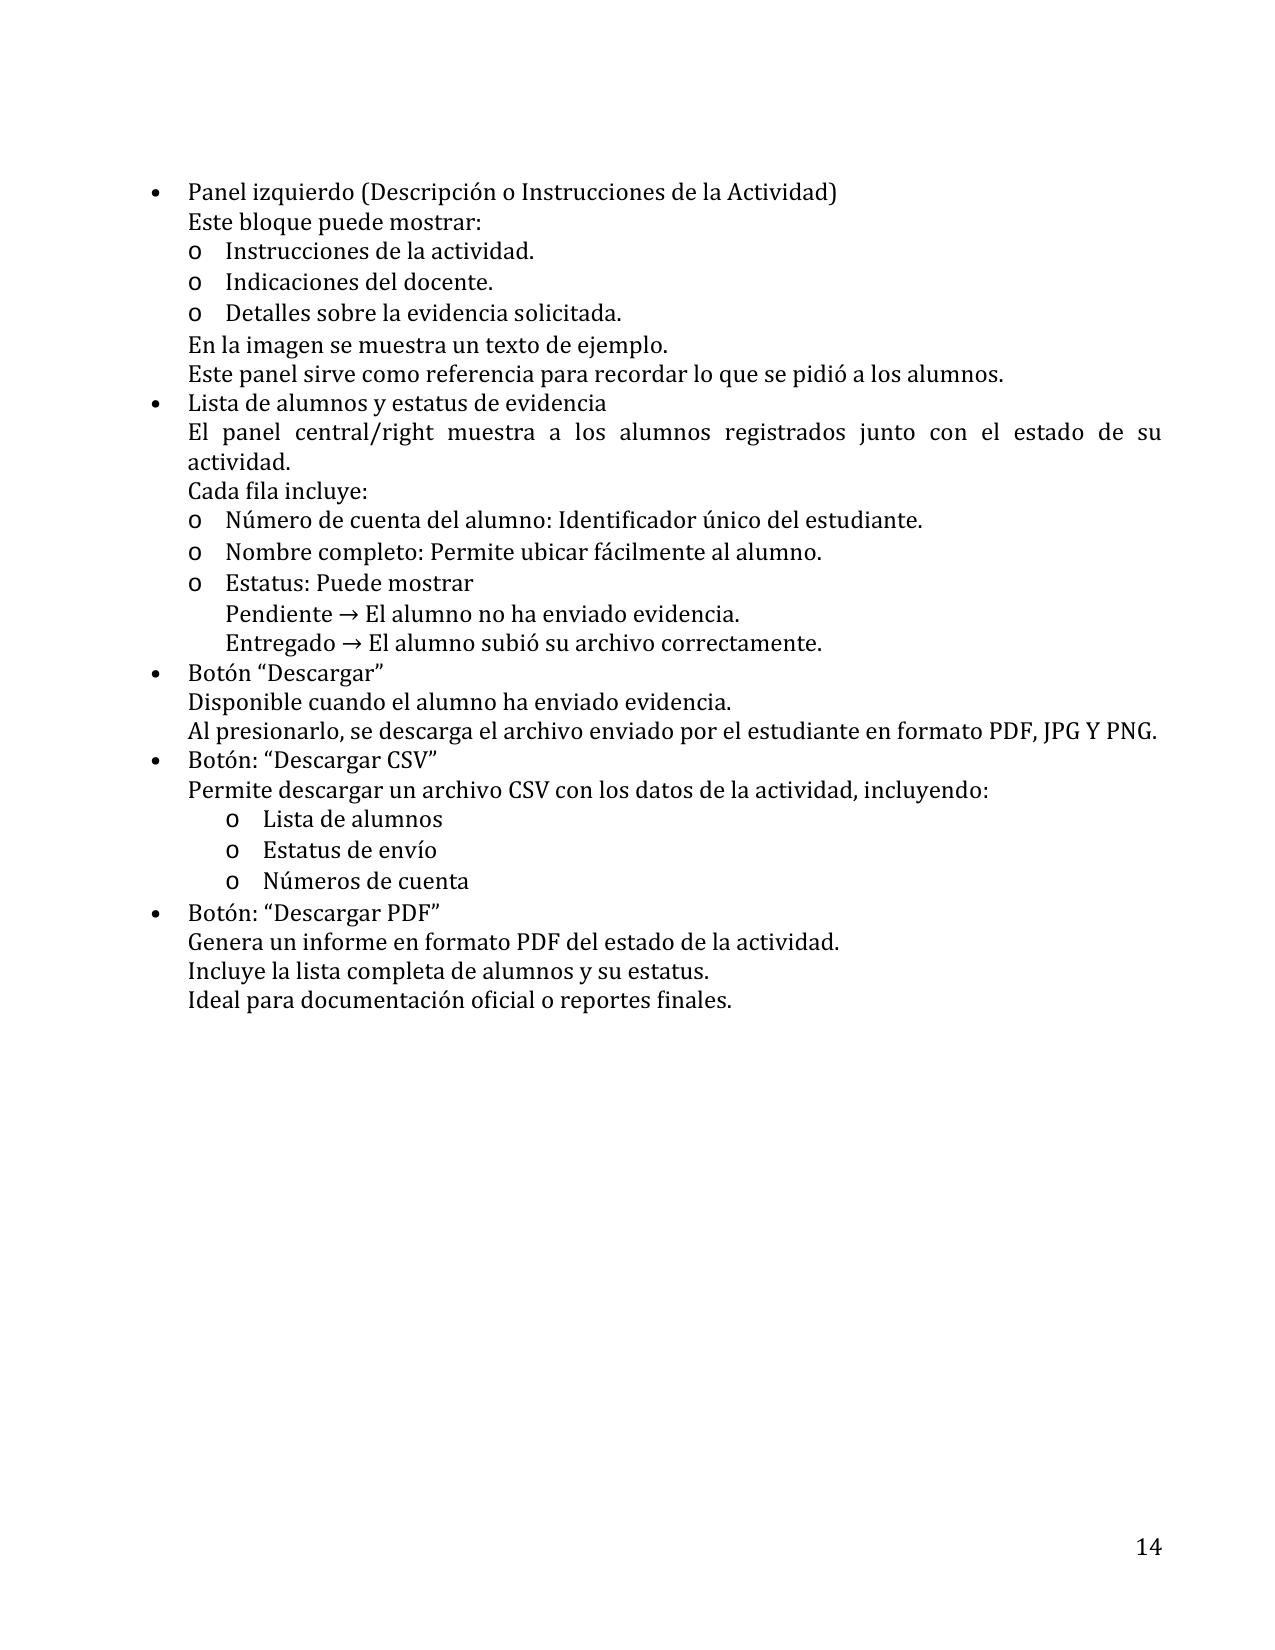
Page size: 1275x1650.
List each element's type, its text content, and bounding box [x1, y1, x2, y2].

list Botón: “Descargar PDF” [150, 897, 1162, 927]
text Cada fila incluye: [187, 476, 1162, 505]
list Botón “Descargar” [150, 657, 1162, 686]
list Número de cuenta del alumno: Identificador único del estudiante. [187, 505, 1162, 536]
list Nombre completo: Permite ubicar fácilmente al alumno. [187, 536, 1162, 567]
text En la imagen se muestra un texto de ejemplo. [187, 329, 1162, 358]
text Incluye la lista completa de alumnos y su estatus. [187, 956, 1162, 985]
list Estatus de envío [225, 835, 1162, 866]
list Estatus: Puede mostrar [187, 567, 1162, 599]
text Este panel sirve como referencia para recordar lo que se pidió a los alumnos. [187, 358, 1162, 388]
text Genera un informe en formato PDF del estado de la actividad. [187, 927, 1162, 956]
text Entregado → El alumno subió su archivo correctamente. [225, 628, 1162, 657]
list Detalles sobre la evidencia solicitada. [187, 298, 1162, 329]
text Este bloque puede mostrar: [112, 206, 1162, 236]
list Números de cuenta [225, 866, 1162, 897]
list Indicaciones del docente. [187, 267, 1162, 298]
list Panel izquierdo (Descripción o Instrucciones de la Actividad) [150, 177, 1162, 206]
list Lista de alumnos y estatus de evidencia [150, 388, 1162, 417]
text Permite descargar un archivo CSV con los datos de la actividad, incluyendo: [150, 774, 1162, 803]
text Al presionarlo, se descarga el archivo enviado por el estudiante en formato PDF, JPG Y PNG. [187, 716, 1162, 745]
text Ideal para documentación oficial o reportes finales. [187, 985, 1162, 1014]
text Pendiente → El alumno no ha enviado evidencia. [225, 599, 1162, 628]
list Instrucciones de la actividad. [187, 236, 1162, 267]
text El panel central/right muestra a los alumnos registrados junto con el estado de su actividad. [187, 417, 1162, 476]
list Botón: “Descargar CSV” [150, 745, 1162, 774]
list Lista de alumnos [225, 803, 1162, 835]
text Disponible cuando el alumno ha enviado evidencia. [187, 686, 1162, 716]
